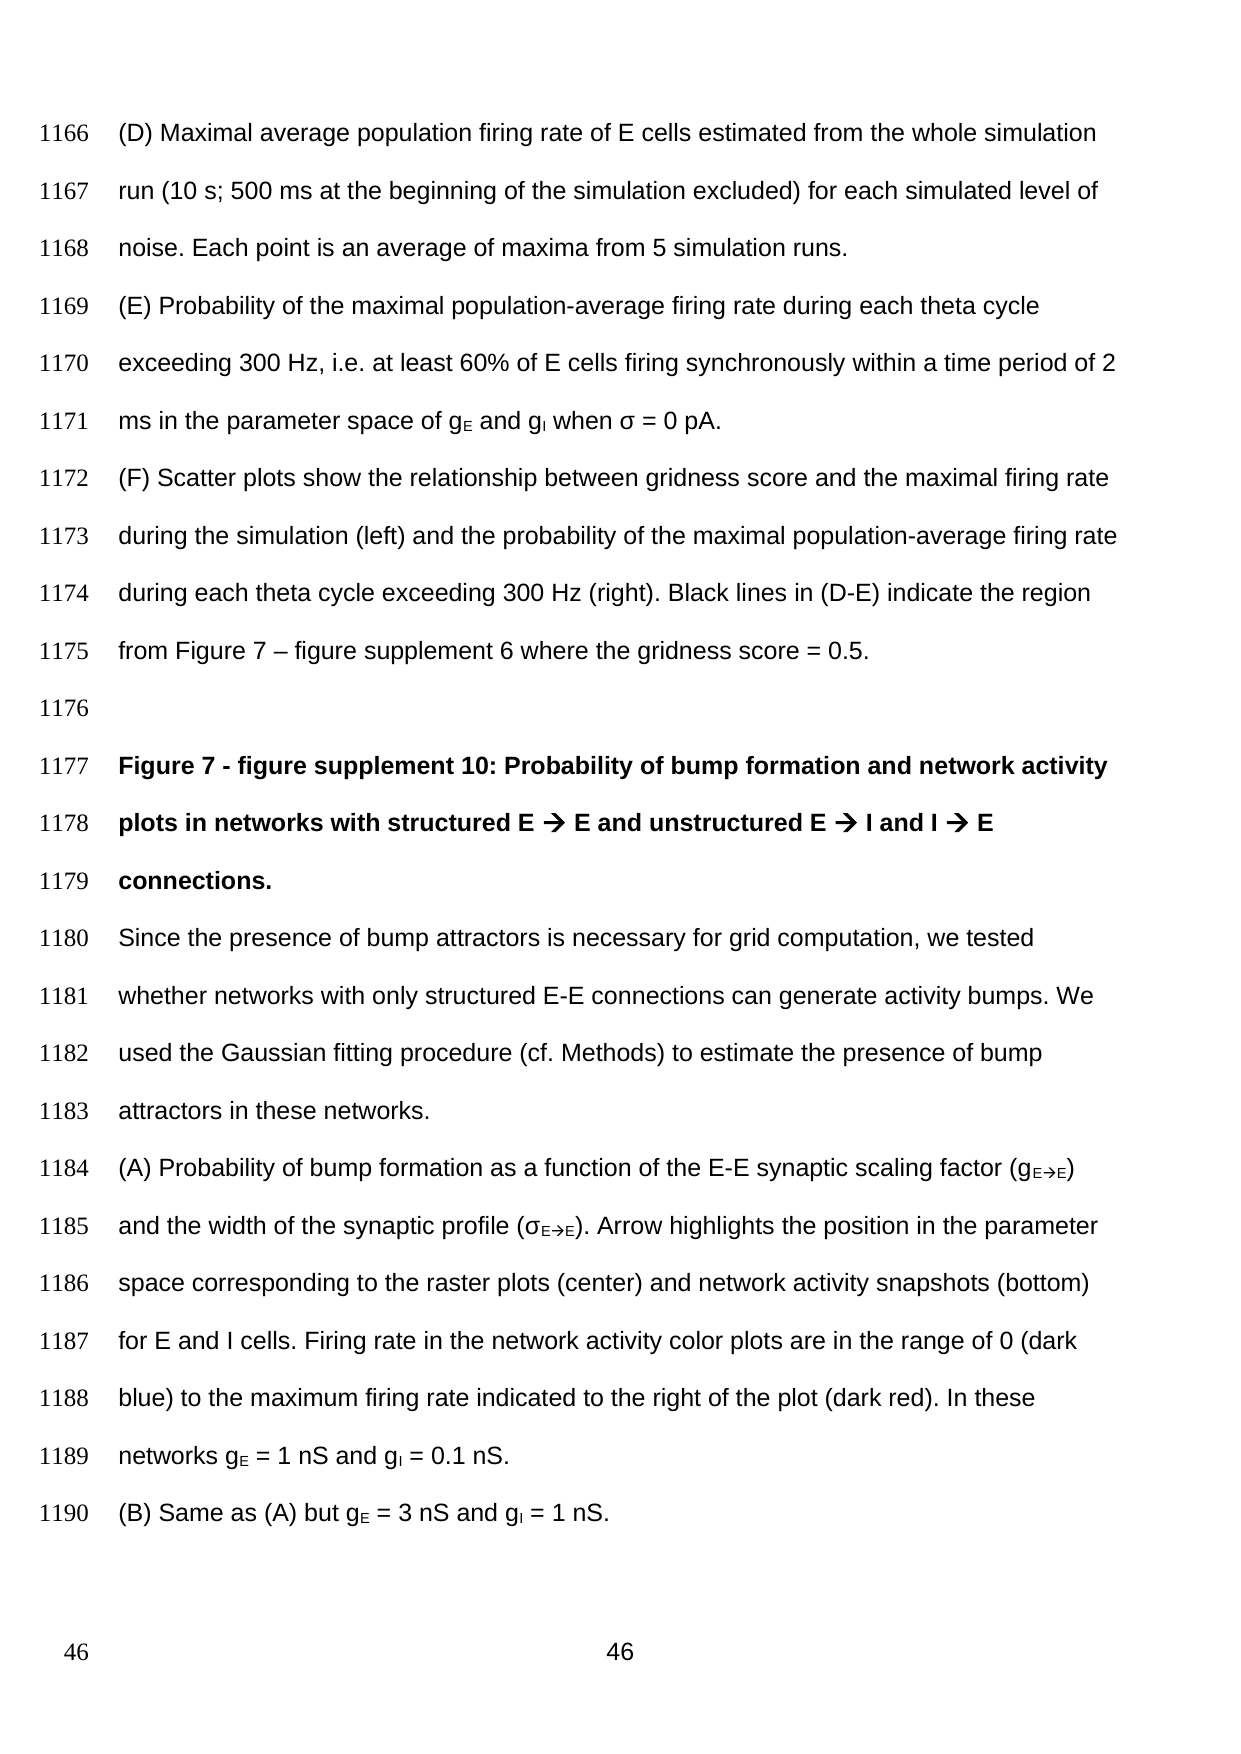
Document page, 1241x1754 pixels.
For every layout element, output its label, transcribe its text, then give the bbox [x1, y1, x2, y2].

text (A) Probability of bump formation as a function of the E-E synaptic scaling factor (gEE) and the width of the synaptic profile (σEE). Arrow highlights the position in the parameter space corresponding to the raster plots (center) and network activity snapshots (bottom) for E and I cells. Firing rate in the network activity color plots are in the range of 0 (dark blue) to the maximum firing rate indicated to the right of the plot (dark red). In these networks gE = 1 nS and gI = 0.1 nS. [118, 1153, 1122, 1470]
text (B) Same as (A) but gE = 3 nS and gI = 1 nS. [118, 1498, 1122, 1527]
text Figure 7 - figure supplement 10: Probability of bump formation and network activity plots in networks with structured E E and unstructured E I and I E connections. [118, 751, 1122, 894]
text (E) Probability of the maximal population-average firing rate during each theta cycle exceeding 300 Hz, i.e. at least 60% of E cells firing synchronously within a time period of 2 ms in the parameter space of gE and gI when σ = 0 pA. [118, 291, 1122, 434]
text Since the presence of bump attractors is necessary for grid computation, we tested whether networks with only structured E-E connections can generate activity bumps. We used the Gaussian fitting procedure (cf. Methods) to estimate the presence of bump attractors in these networks. [118, 923, 1122, 1124]
text (F) Scatter plots show the relationship between gridness score and the maximal firing rate during the simulation (left) and the probability of the maximal population-average firing rate during each theta cycle exceeding 300 Hz (right). Black lines in (D-E) indicate the region from Figure 7 – figure supplement 6 where the gridness score = 0.5. [118, 463, 1122, 664]
text (D) Maximal average population firing rate of E cells estimated from the whole simulation run (10 s; 500 ms at the beginning of the simulation excluded) for each simulated level of noise. Each point is an average of maxima from 5 simulation runs. [118, 118, 1122, 262]
